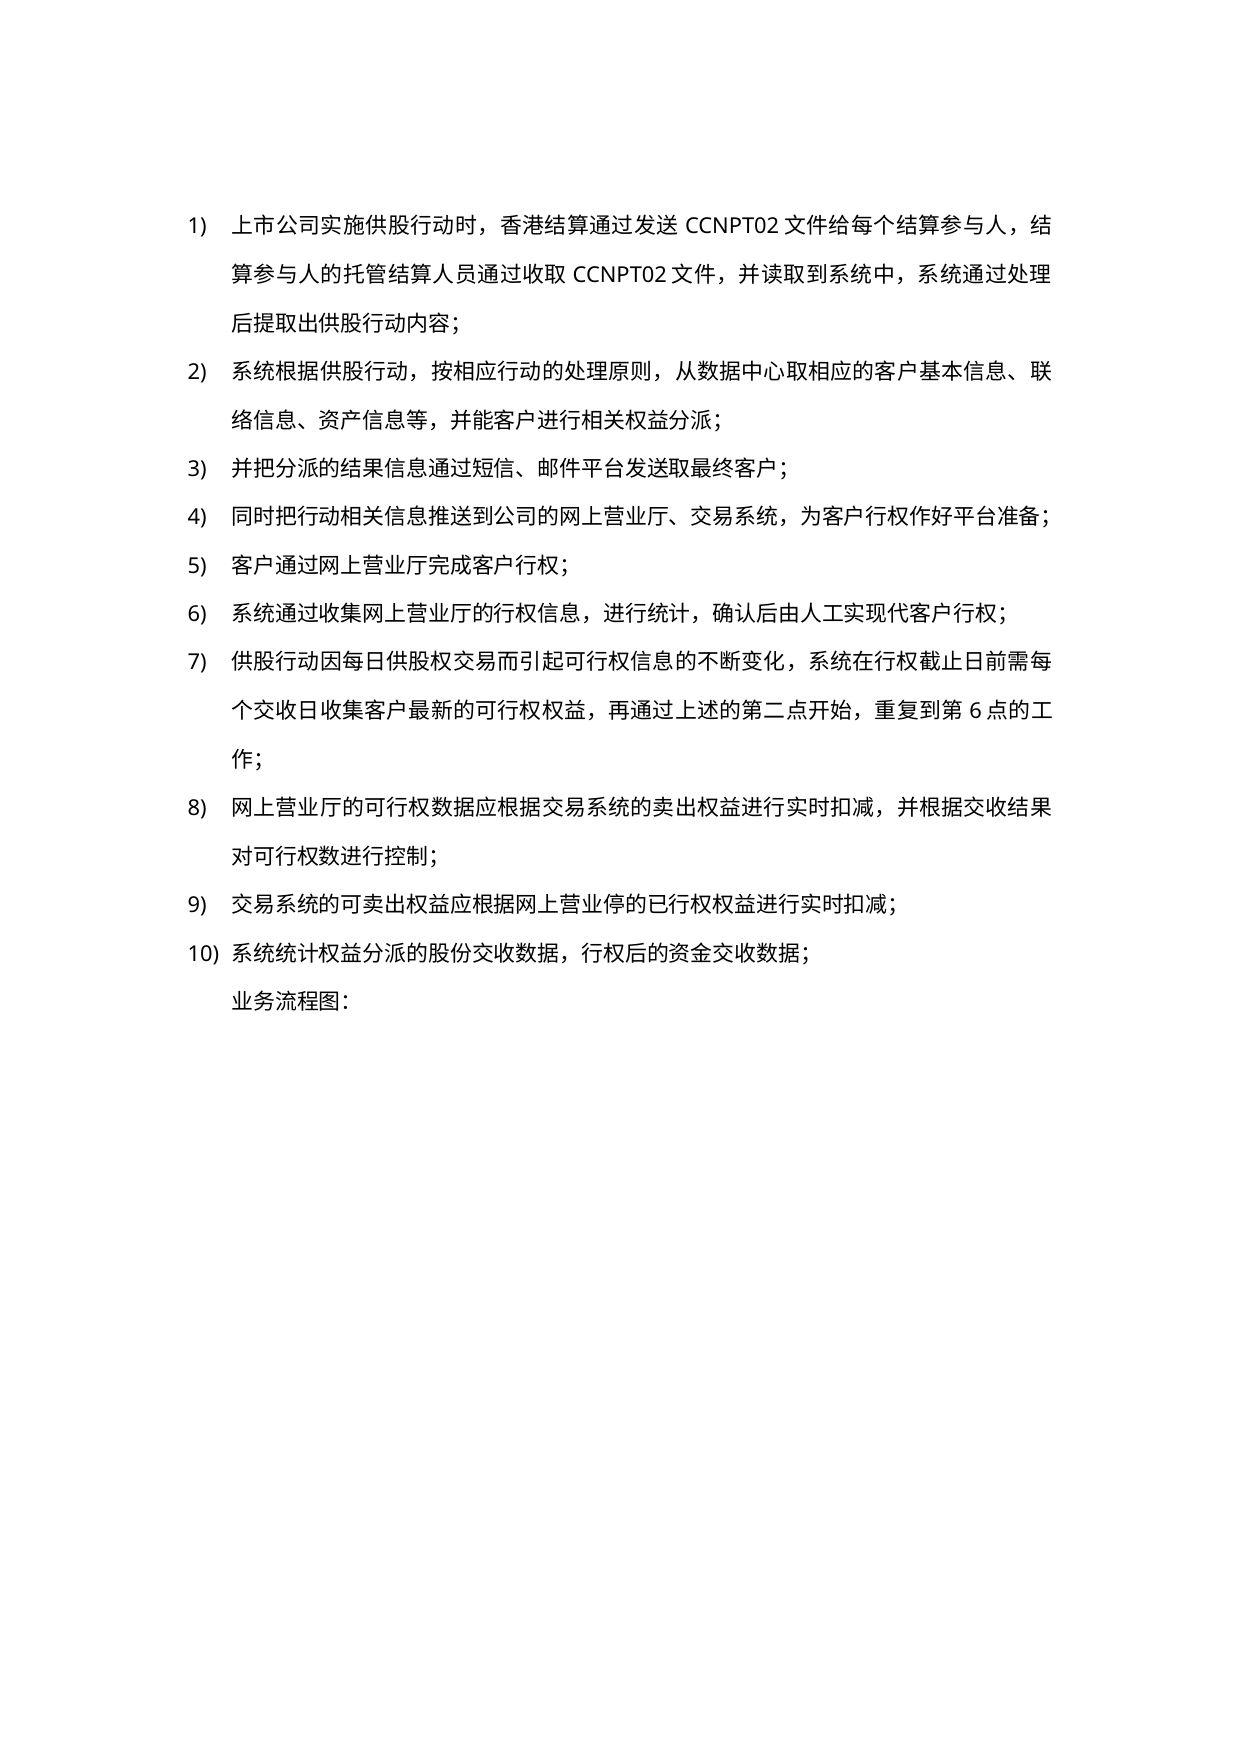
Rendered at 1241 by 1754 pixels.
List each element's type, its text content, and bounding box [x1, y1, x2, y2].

list 客户通过网上营业厅完成客户行权； [187, 547, 1053, 580]
list 供股行动因每日供股权交易而引起可行权信息的不断变化，系统在行权截止日前需每个交收日收集客户最新的可行权权益，再通过上述的第二点开始，重复到第6点的工作； [187, 644, 1053, 774]
list 并把分派的结果信息通过短信、邮件平台发送取最终客户； [187, 451, 1053, 483]
list 同时把行动相关信息推送到公司的网上营业厅、交易系统，为客户行权作好平台准备； [187, 499, 1053, 532]
list 网上营业厅的可行权数据应根据交易系统的卖出权益进行实时扣减，并根据交收结果对可行权数进行控制； [187, 790, 1053, 871]
list 交易系统的可卖出权益应根据网上营业停的已行权权益进行实时扣减； [187, 887, 1053, 919]
list 系统根据供股行动，按相应行动的处理原则，从数据中心取相应的客户基本信息、联络信息、资产信息等，并能客户进行相关权益分派； [187, 354, 1053, 435]
list 系统通过收集网上营业厅的行权信息，进行统计，确认后由人工实现代客户行权； [187, 596, 1053, 628]
list 上市公司实施供股行动时，香港结算通过发送CCNPT02文件给每个结算参与人，结算参与人的托管结算人员通过收取CCNPT02文件，并读取到系统中，系统通过处理后提取出供股行动内容； [187, 208, 1053, 338]
list 系统统计权益分派的股份交收数据，行权后的资金交收数据； [187, 935, 1053, 968]
list 业务流程图： [231, 984, 1053, 1016]
